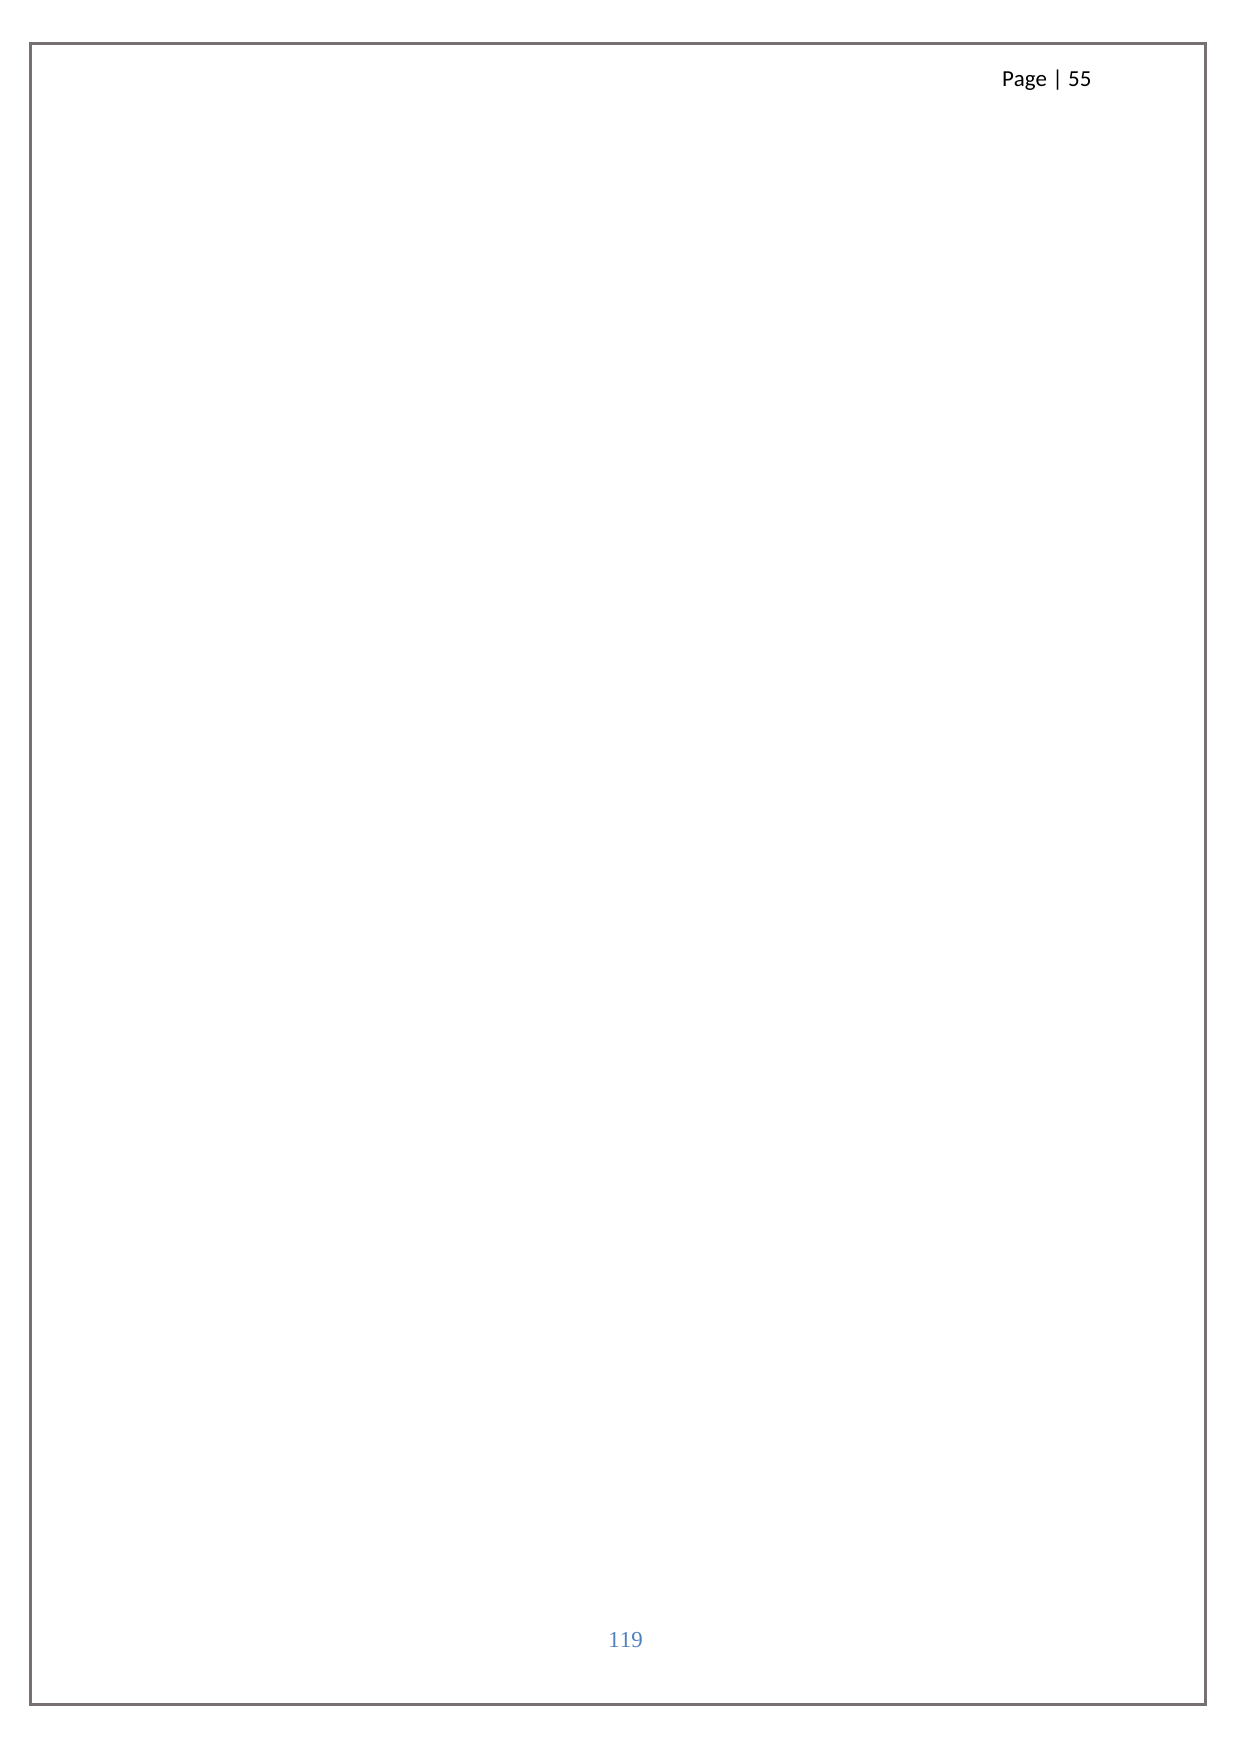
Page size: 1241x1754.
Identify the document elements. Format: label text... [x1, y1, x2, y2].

text Page | 55 [44, 64, 1091, 93]
